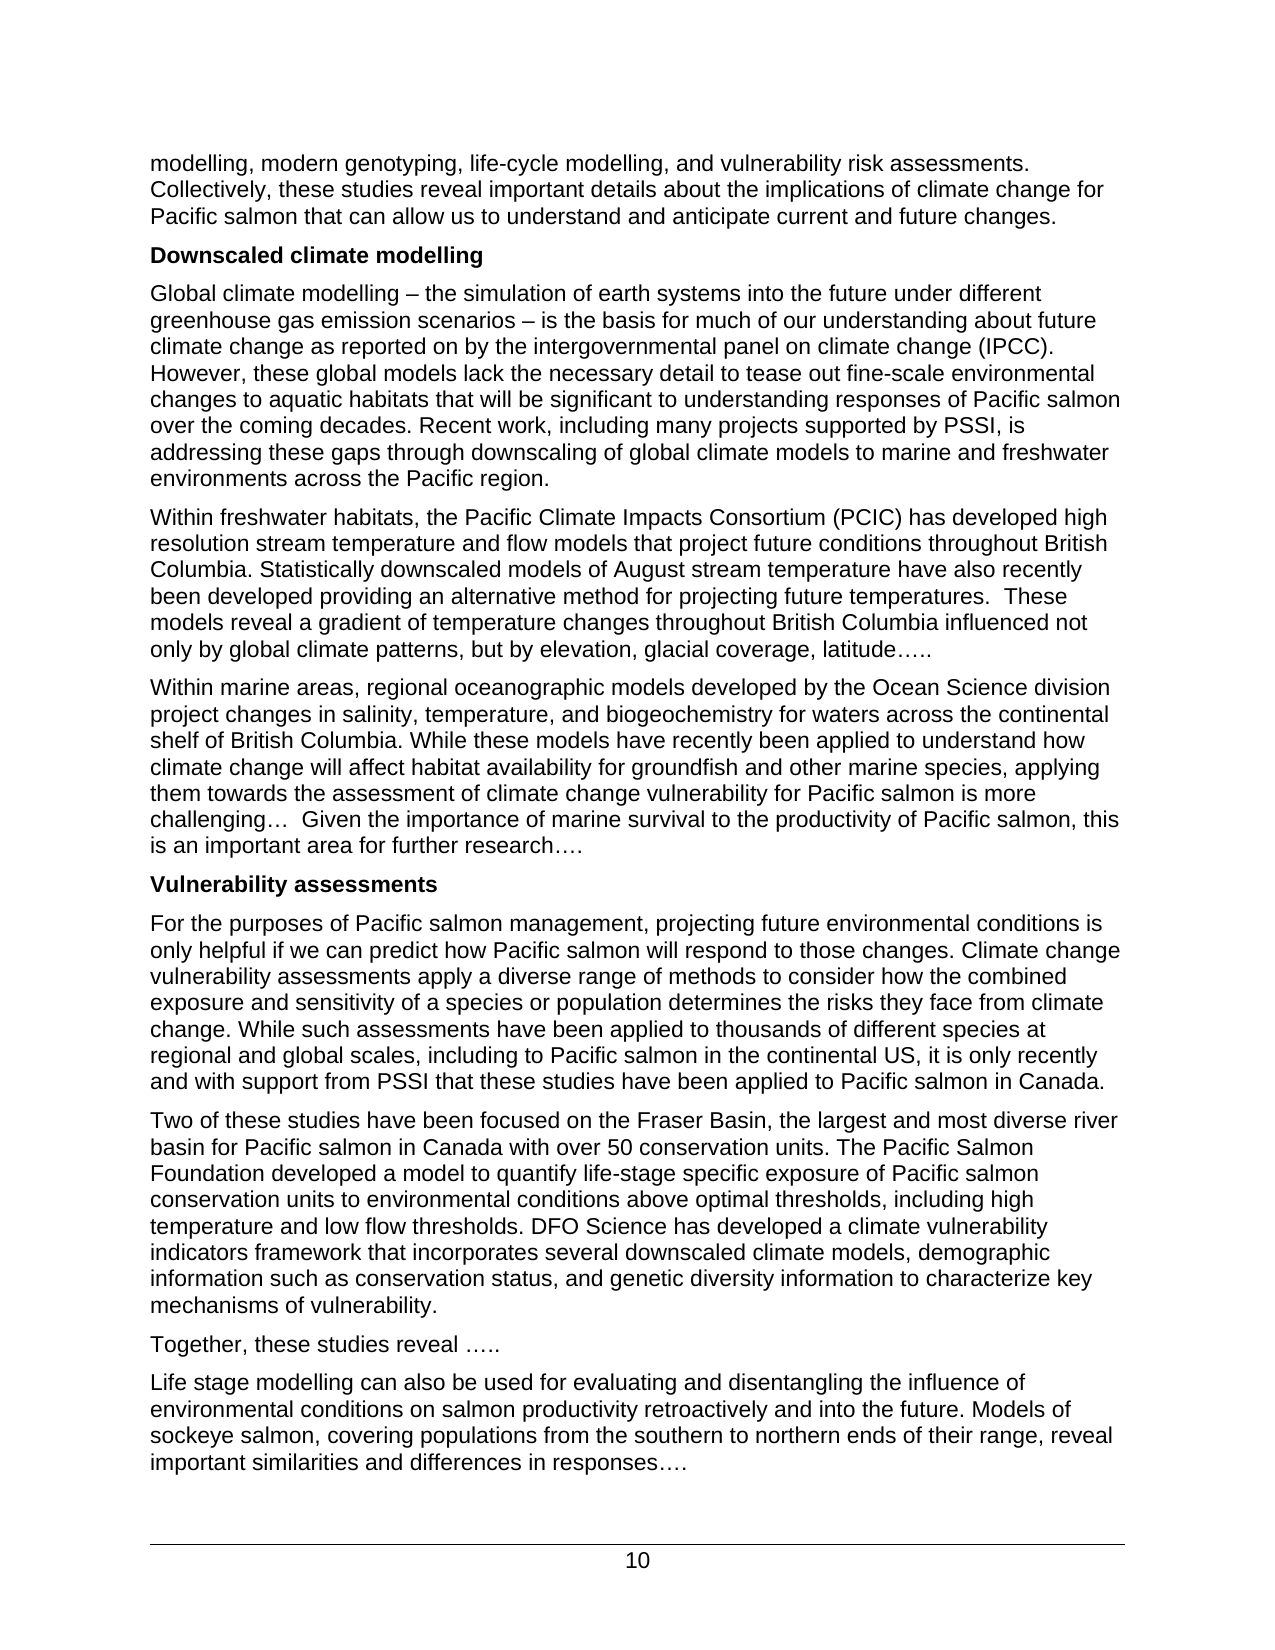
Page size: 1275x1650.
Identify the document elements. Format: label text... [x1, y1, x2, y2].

text Together, these studies reveal ….. [150, 1331, 1125, 1357]
text Within marine areas, regional oceanographic models developed by the Ocean Science division project changes in salinity, temperature, and biogeochemistry for waters across the continental shelf of British Columbia. While these models have recently been applied to understand how climate change will affect habitat availability for groundfish and other marine species, applying them towards the assessment of climate change vulnerability for Pacific salmon is more challenging… Given the importance of marine survival to the productivity of Pacific salmon, this is an important area for further research…. [150, 674, 1125, 859]
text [150, 150, 1125, 229]
text Downscaled climate modelling [150, 242, 1125, 268]
text Global climate modelling – the simulation of earth systems into the future under different greenhouse gas emission scenarios – is the basis for much of our understanding about future climate change as reported on by the intergovernmental panel on climate change (IPCC). However, these global models lack the necessary detail to tease out fine-scale environmental changes to aquatic habitats that will be significant to understanding responses of Pacific salmon over the coming decades. Recent work, including many projects supported by PSSI, is addressing these gaps through downscaling of global climate models to marine and freshwater environments across the Pacific region. [150, 280, 1125, 491]
text Vulnerability assessments [150, 871, 1125, 898]
text Within freshwater habitats, the Pacific Climate Impacts Consortium (PCIC) has developed high resolution stream temperature and flow models that project future conditions throughout British Columbia. Statistically downscaled models of August stream temperature have also recently been developed providing an alternative method for projecting future temperatures. These models reveal a gradient of temperature changes throughout British Columbia influenced not only by global climate patterns, but by elevation, glacial coverage, latitude….. [150, 504, 1125, 662]
text Two of these studies have been focused on the Fraser Basin, the largest and most diverse river basin for Pacific salmon in Canada with over 50 conservation units. The Pacific Salmon Foundation developed a model to quantify life-stage specific exposure of Pacific salmon conservation units to environmental conditions above optimal thresholds, including high temperature and low flow thresholds. DFO Science has developed a climate vulnerability indicators framework that incorporates several downscaled climate models, demographic information such as conservation status, and genetic diversity information to characterize key mechanisms of vulnerability. [150, 1107, 1125, 1318]
text Life stage modelling can also be used for evaluating and disentangling the influence of environmental conditions on salmon productivity retroactively and into the future. Models of sockeye salmon, covering populations from the southern to northern ends of their range, reveal important similarities and differences in responses…. [150, 1369, 1125, 1475]
text For the purposes of Pacific salmon management, projecting future environmental conditions is only helpful if we can predict how Pacific salmon will respond to those changes. Climate change vulnerability assessments apply a diverse range of methods to consider how the combined exposure and sensitivity of a species or population determines the risks they face from climate change. While such assessments have been applied to thousands of different species at regional and global scales, including to Pacific salmon in the continental US, it is only recently and with support from PSSI that these studies have been applied to Pacific salmon in Canada. [150, 910, 1125, 1095]
